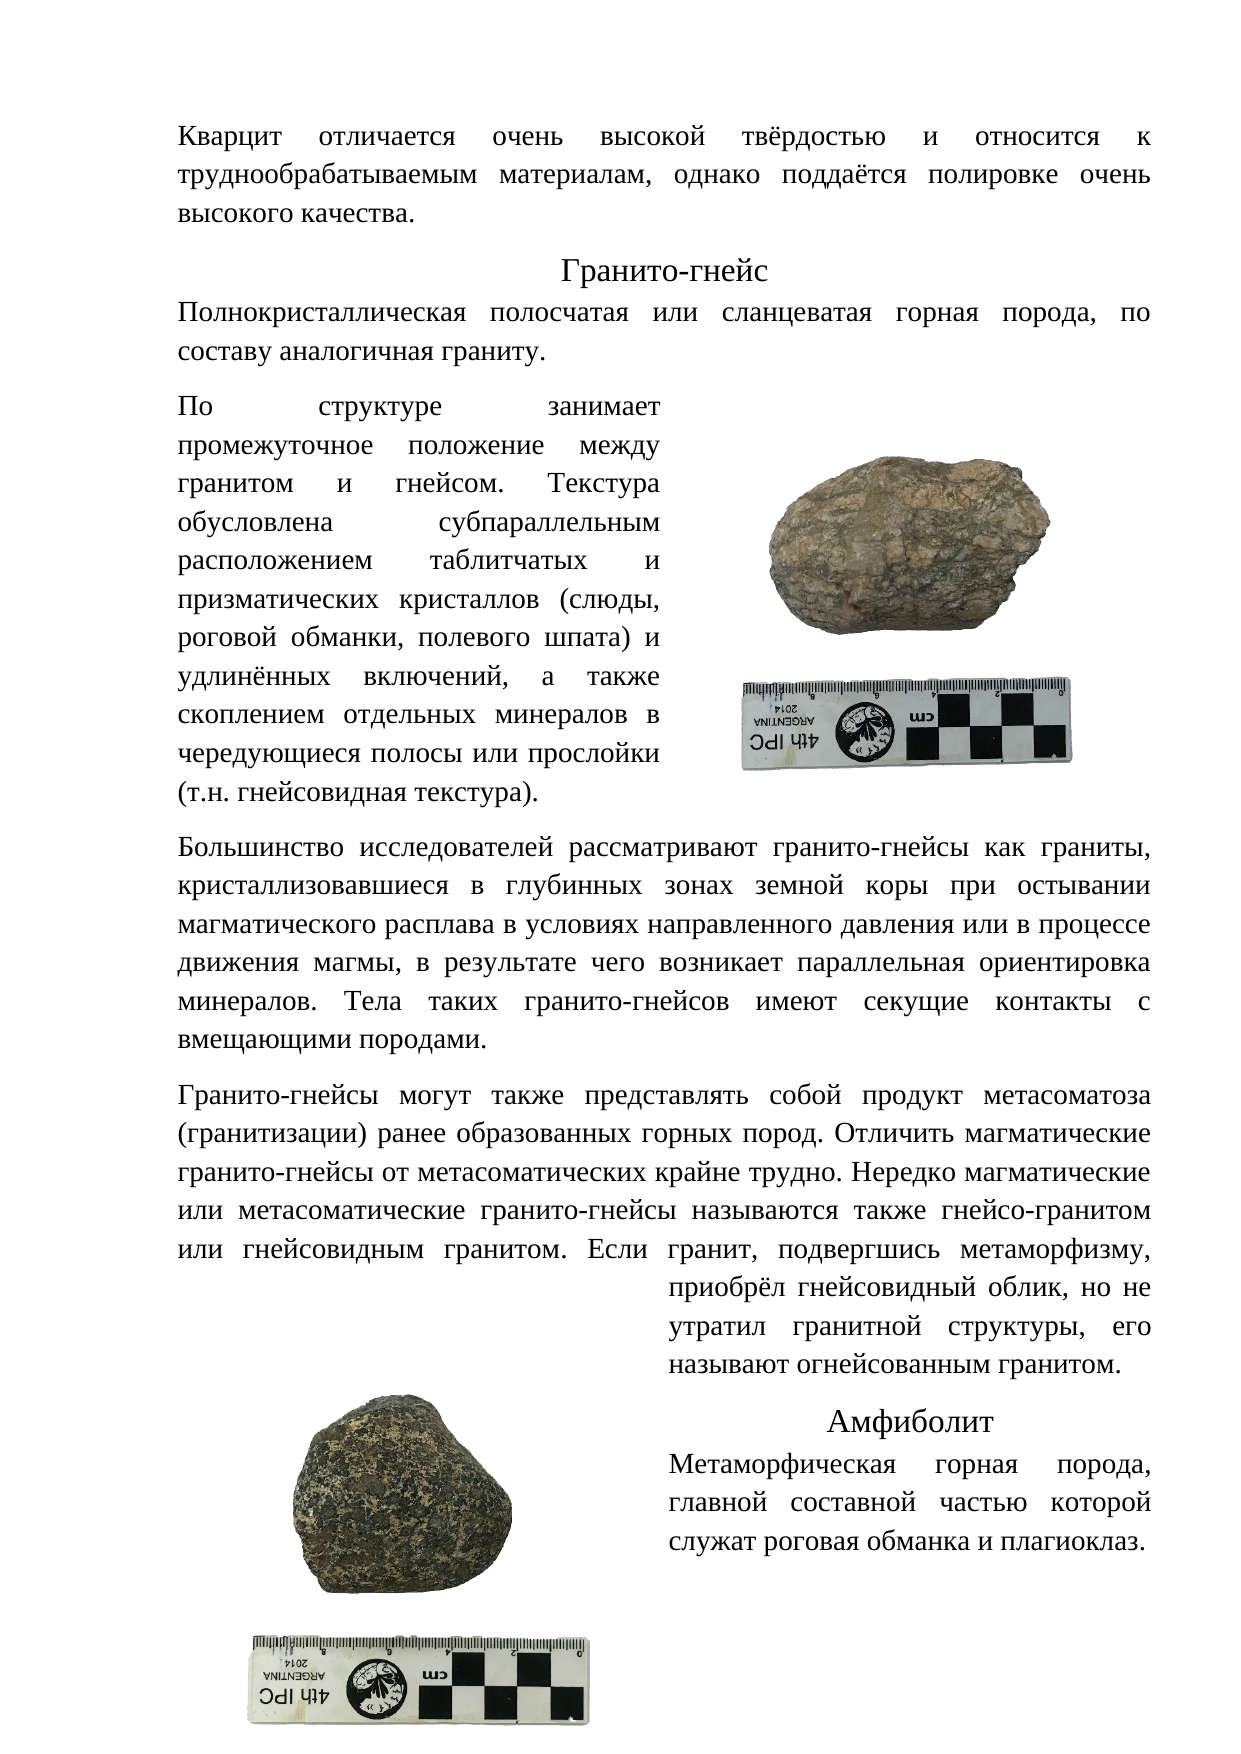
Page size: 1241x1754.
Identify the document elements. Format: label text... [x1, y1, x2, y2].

subtitle Амфиболит [650, 1402, 1152, 1440]
text Кварцит отличается очень высокой твёрдостью и относится к труднообрабатываемым материалам, однако поддаётся полировке очень высокого качества. [177, 118, 1152, 229]
picture [679, 330, 1152, 803]
text Метаморфическая горная порода, главной составной частью которой служат роговая обманка и плагиоклаз. [650, 1446, 1152, 1556]
text Большинство исследователей рассматривают гранито-гнейсы как граниты, кристаллизовавшиеся в глубинных зонах земной коры при остывании магматического расплава в условиях направленного давления или в процессе движения магмы, в результате чего возникает параллельная ориентировка минералов. Тела таких гранито-гнейсов имеют секущие контакты с вмещающими породами. [177, 829, 1152, 1055]
text Полнокристаллическая полосчатая или сланцеватая горная порода, по составу аналогичная граниту. [177, 294, 1152, 367]
text Гранито-гнейсы могут также представлять собой продукт метасоматоза (гранитизации) ранее образованных горных пород. Отличить магматические гранито-гнейсы от метасоматических крайне трудно. Нередко магматические или метасоматические гранито-гнейсы называются также гнейсо-гранитом или гнейсовидным гранитом. Если гранит, подвергшись метаморфизму, приобрёл гнейсовидный облик, но не утратил гранитной структуры, его называют огнейсованным гранитом. [177, 1077, 1152, 1380]
picture [177, 1281, 650, 1754]
subtitle Гранито-гнейс [177, 250, 1152, 289]
